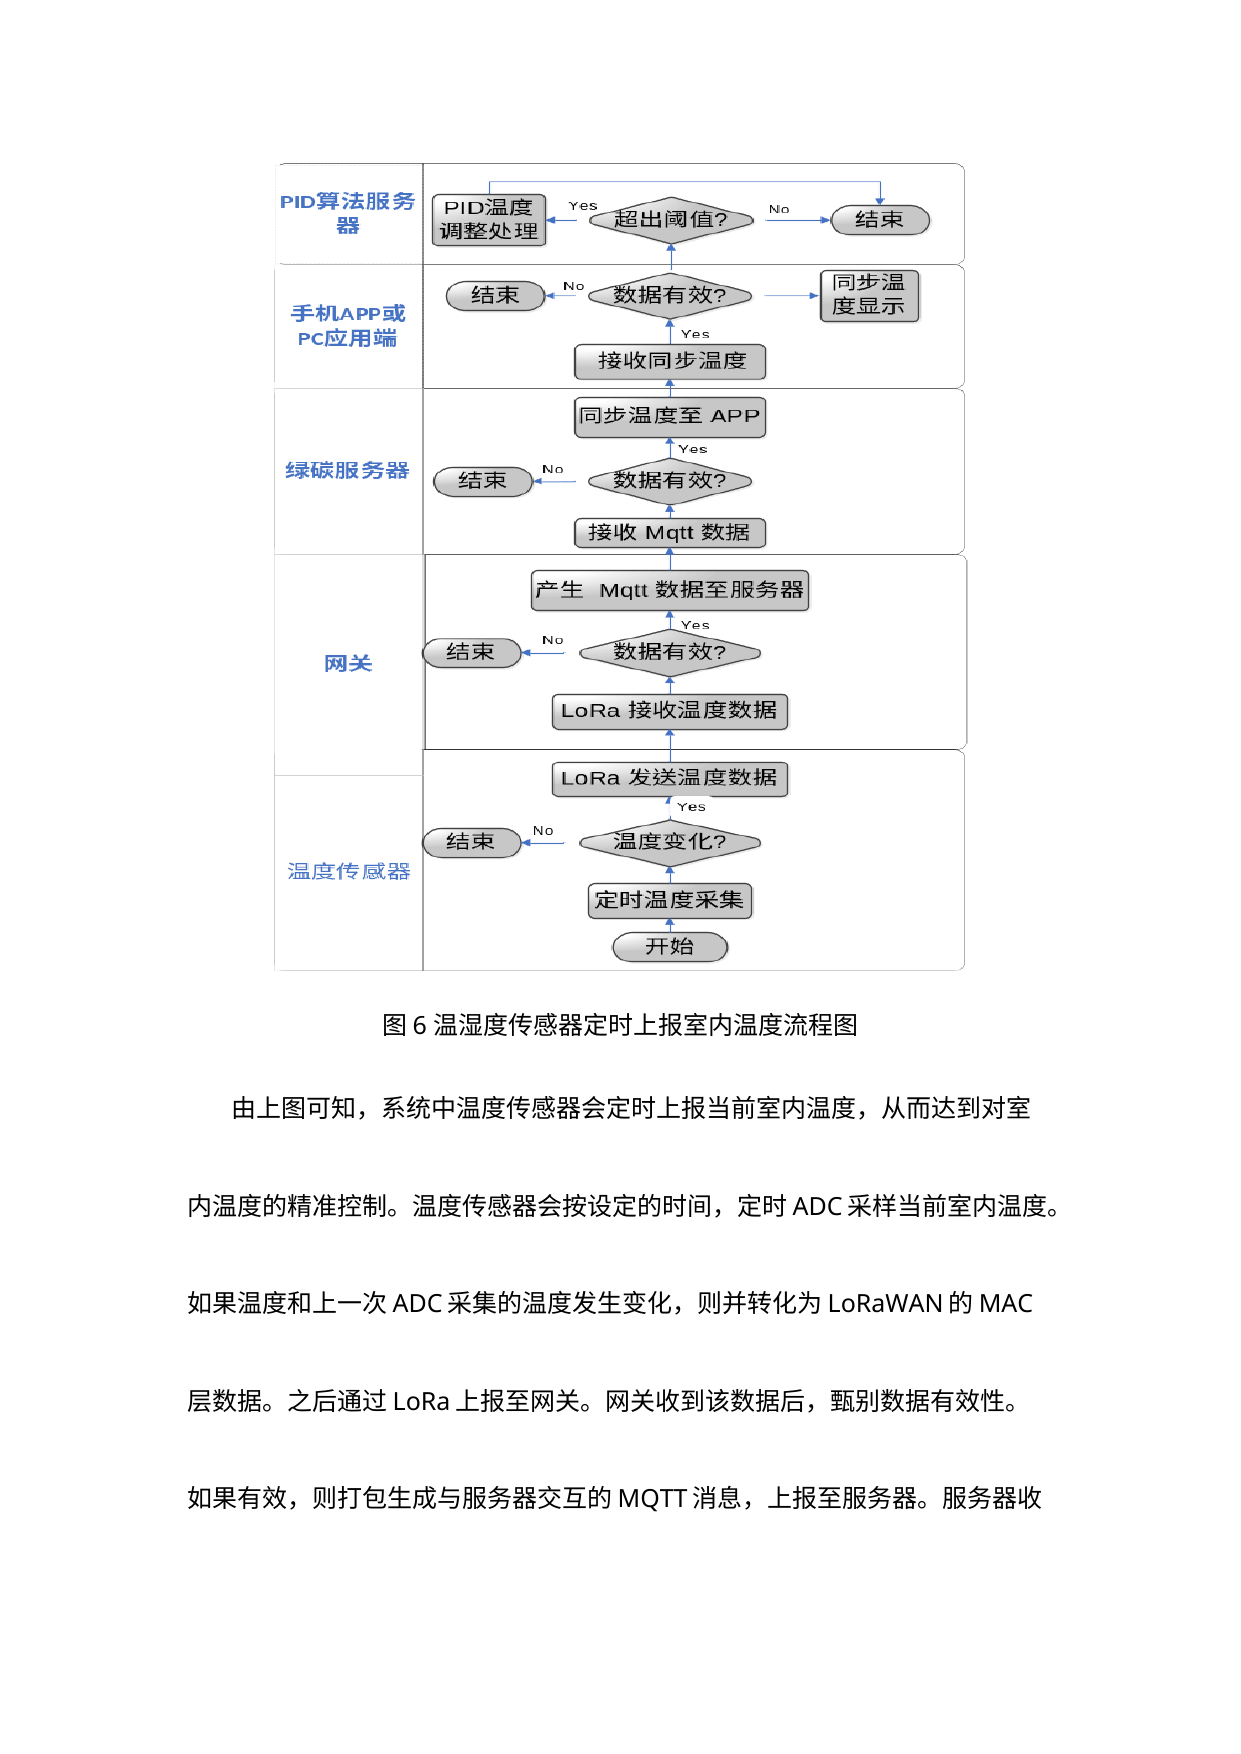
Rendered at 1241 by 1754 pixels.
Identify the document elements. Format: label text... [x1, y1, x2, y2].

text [187, 1074, 1053, 1529]
text 图6 温湿度传感器定时上报室内温度流程图 [187, 991, 1053, 1056]
